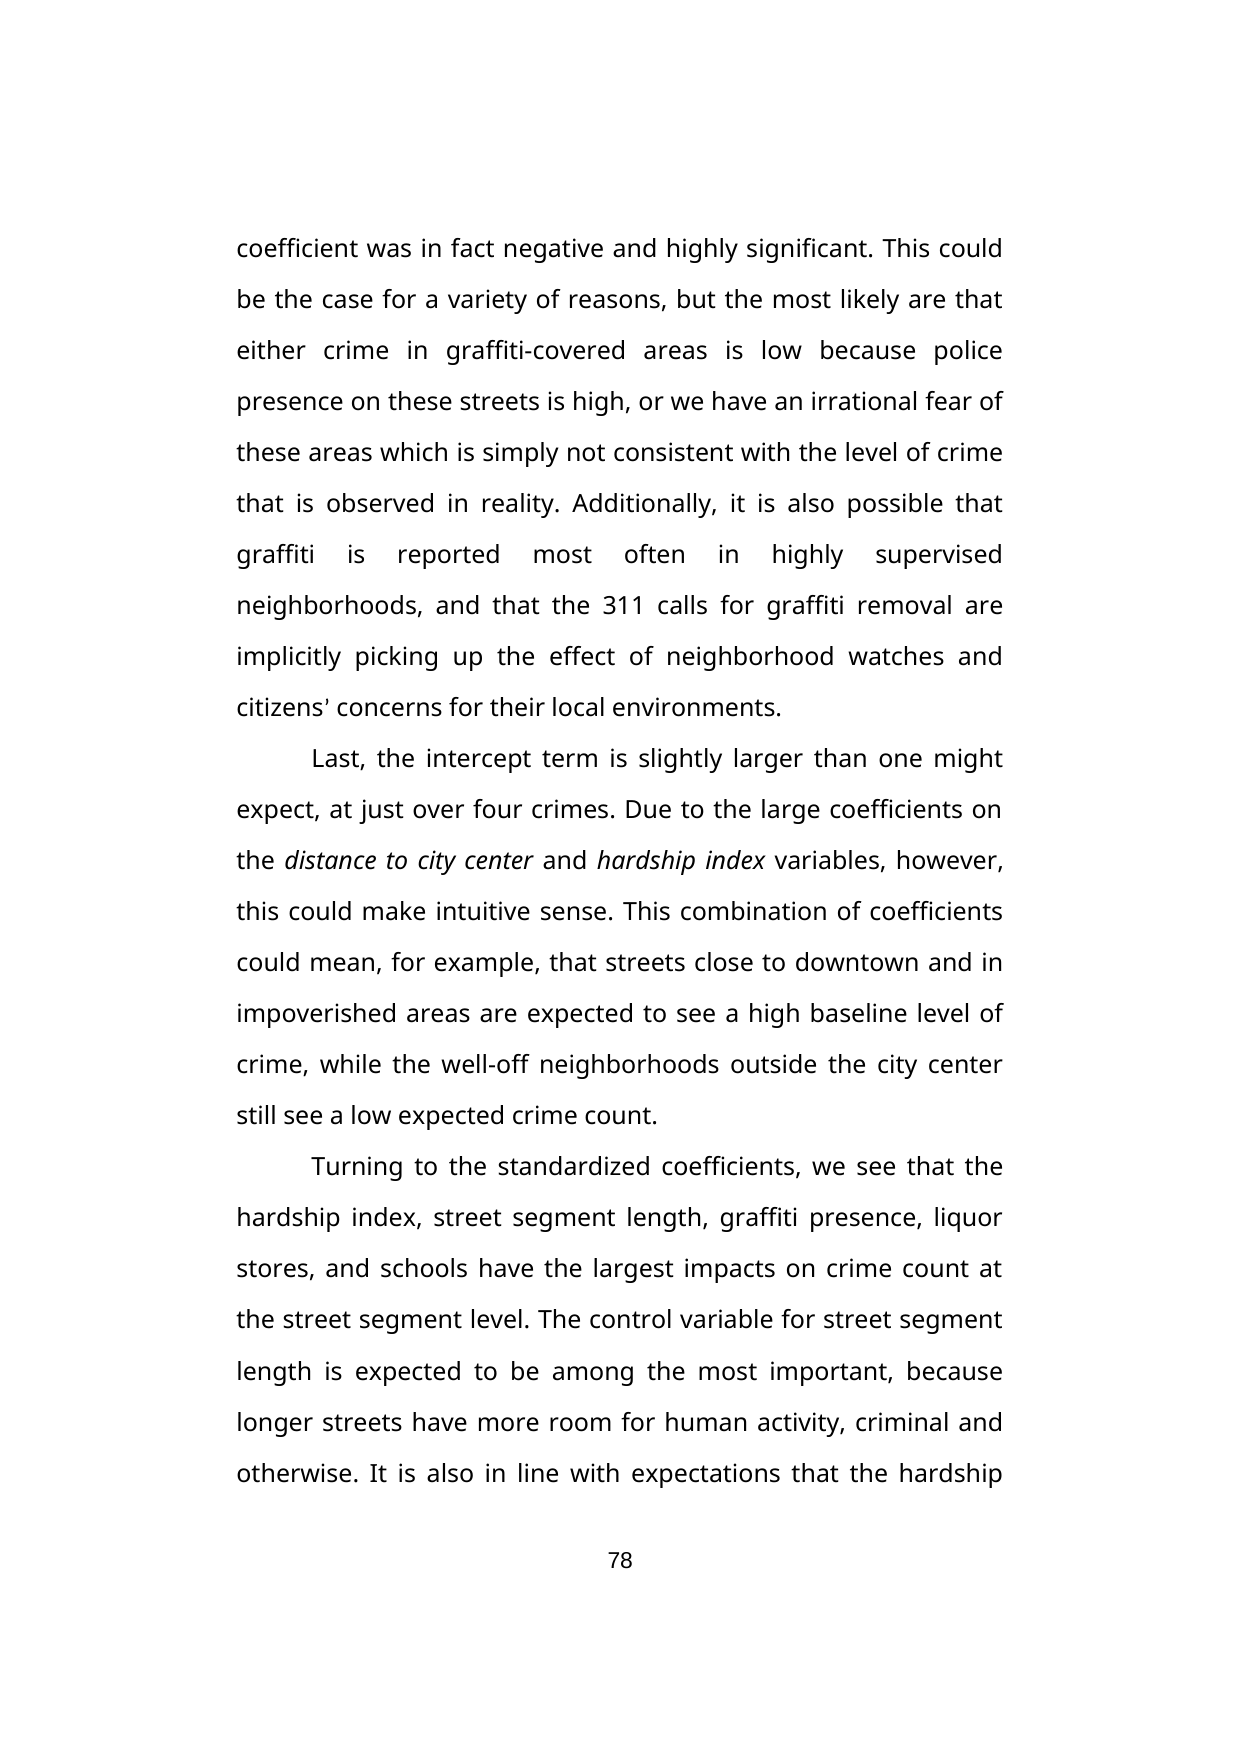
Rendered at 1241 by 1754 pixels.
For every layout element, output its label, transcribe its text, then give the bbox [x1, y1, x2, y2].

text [236, 230, 1004, 724]
text Last, the intercept term is slightly larger than one might expect, at just over four crimes. Due to the large coefficients on the distance to city center and hardship index variables, however, this could make intuitive sense. This combination of coefficients could mean, for example, that streets close to downtown and in impoverished areas are expected to see a high baseline level of crime, while the well-off neighborhoods outside the city center still see a low expected crime count. [236, 741, 1004, 1132]
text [236, 1149, 1004, 1489]
